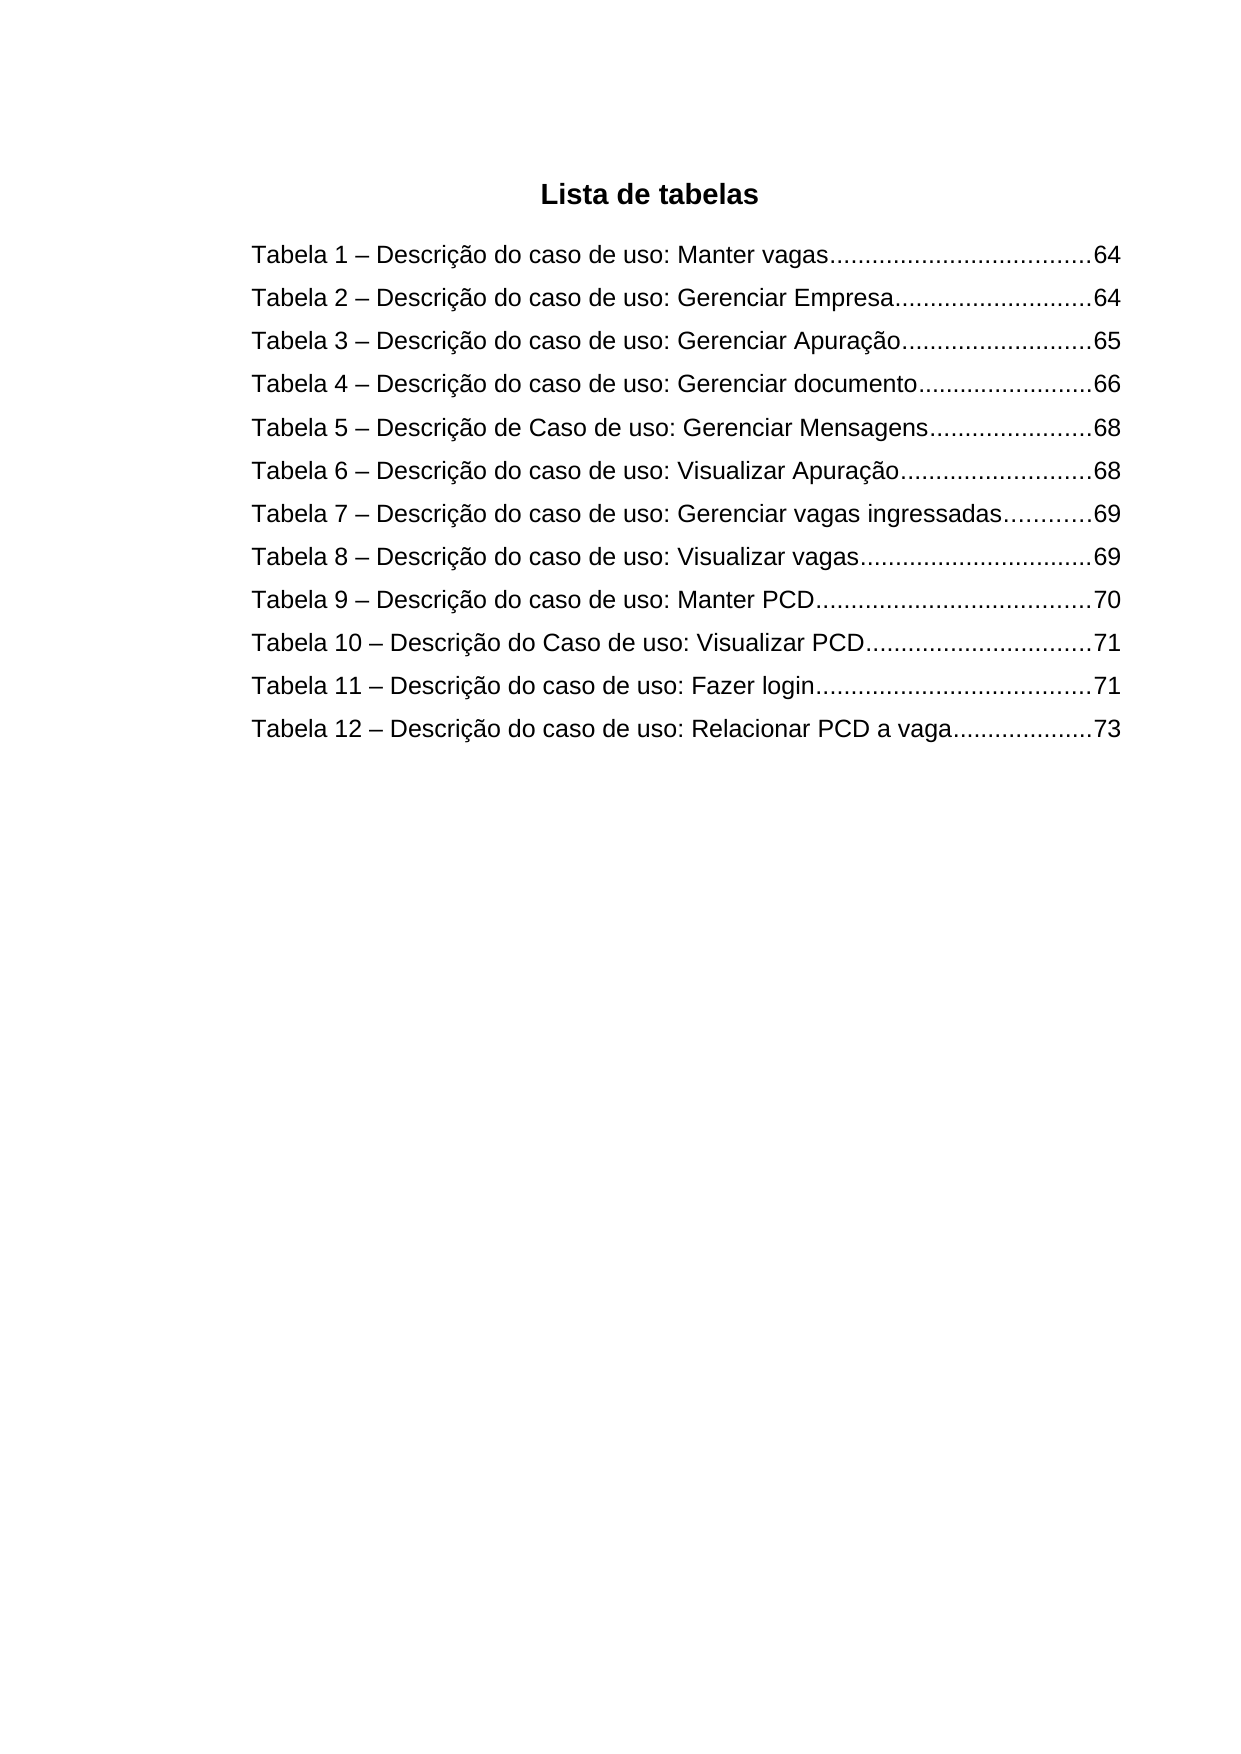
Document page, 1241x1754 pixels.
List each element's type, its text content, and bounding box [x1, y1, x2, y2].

text Tabela 10 – Descrição do Caso de uso: Visualizar PCD 71 [177, 628, 1122, 657]
text Tabela 1 – Descrição do caso de uso: Manter vagas 64 [177, 240, 1122, 269]
text Tabela 12 – Descrição do caso de uso: Relacionar PCD a vaga 73 [177, 714, 1122, 743]
text Tabela 5 – Descrição de Caso de uso: Gerenciar Mensagens 68 [177, 412, 1122, 441]
text Tabela 8 – Descrição do caso de uso: Visualizar vagas 69 [177, 542, 1122, 571]
text Tabela 9 – Descrição do caso de uso: Manter PCD 70 [177, 585, 1122, 614]
text Tabela 4 – Descrição do caso de uso: Gerenciar documento 66 [177, 369, 1122, 398]
text Tabela 2 – Descrição do caso de uso: Gerenciar Empresa 64 [177, 283, 1122, 312]
text Tabela 7 – Descrição do caso de uso: Gerenciar vagas ingressadas 69 [177, 499, 1122, 527]
text Tabela 6 – Descrição do caso de uso: Visualizar Apuração 68 [177, 456, 1122, 484]
text Tabela 11 – Descrição do caso de uso: Fazer login 71 [177, 671, 1122, 700]
text Lista de tabelas [177, 177, 1122, 211]
text Tabela 3 – Descrição do caso de uso: Gerenciar Apuração 65 [177, 326, 1122, 355]
